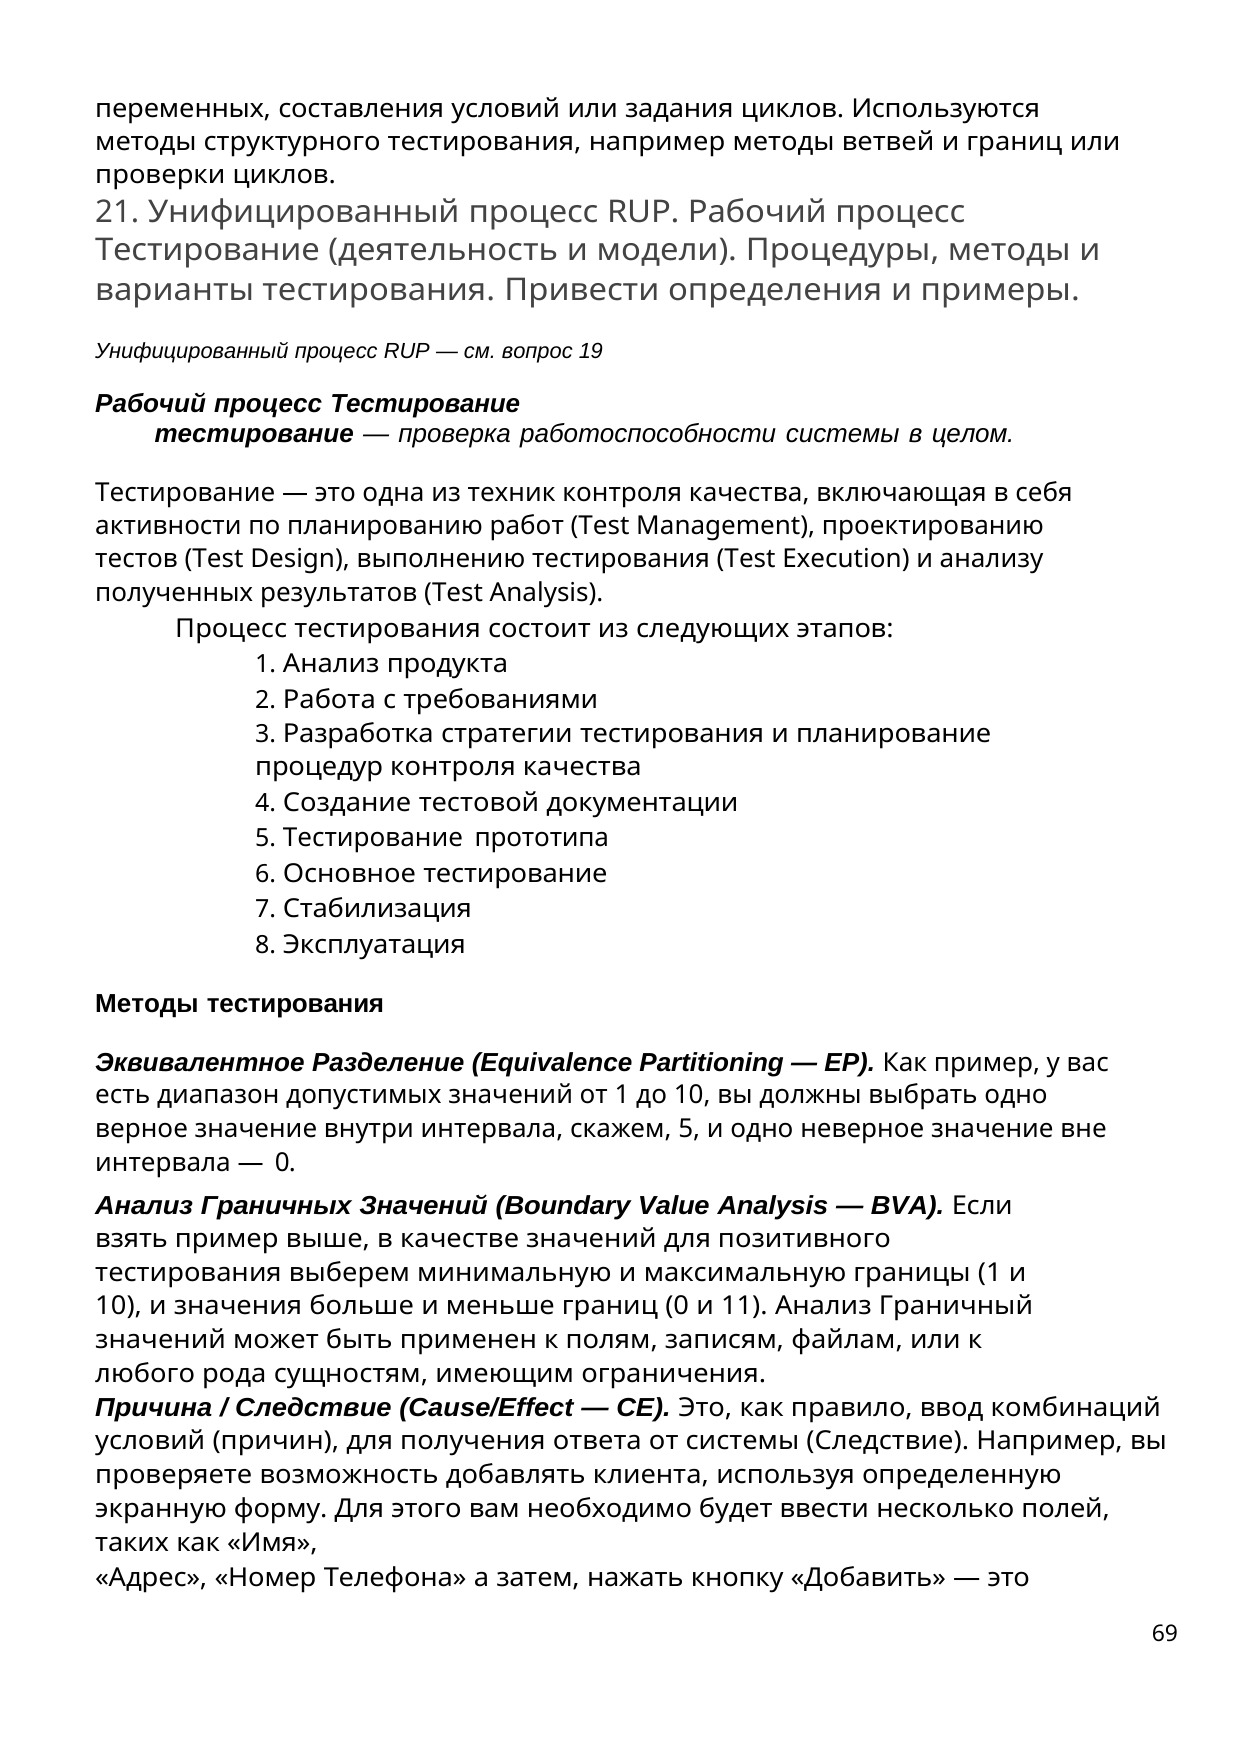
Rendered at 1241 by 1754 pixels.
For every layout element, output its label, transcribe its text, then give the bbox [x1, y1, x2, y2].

text Тестирование — это одна из техник контроля качества, включающая в себя активности по планированию работ (Test Management), проектированию тестов (Test Design), выполнению тестирования (Test Execution) и анализу полученных результатов (Test Analysis). [95, 474, 1121, 609]
text Причина / Следствие (Cause/Effect — CE). Это, как правило, ввод комбинаций условий (причин), для получения ответа от системы (Следствие). Например, вы проверяете возможность добавлять клиента, используя определенную экранную форму. Для этого вам необходимо будет ввести несколько полей, таких как «Имя», [95, 1390, 1178, 1559]
list Эксплуатация [255, 925, 1178, 961]
text Рабочий процесс Тестирование [95, 388, 1178, 418]
list Разработка стратегии тестирования и планирование процедур контроля качества [255, 716, 1062, 783]
text Эквивалентное Разделение (Equivalence Partitioning — EP). Как пример, у вас есть диапазон допустимых значений от 1 до 10, вы должны выбрать одно верное значение внутри интервала, скажем, 5, и одно неверное значение вне интервала — 0. [95, 1044, 1121, 1179]
text переменных, составления условий или задания циклов. Используются методы структурного тестирования, например методы ветвей и границ или проверки циклов. [95, 90, 1121, 191]
list Работа с требованиями [255, 680, 1178, 716]
list Тестирование прототипа [255, 819, 1178, 854]
list Стабилизация [255, 890, 1178, 925]
subtitle Методы тестирования [95, 988, 1178, 1018]
text Унифицированный процесс RUP — см. вопрос 19 [95, 337, 1178, 363]
text Процесс тестирования состоит из следующих этапов: [175, 609, 1178, 645]
list Основное тестирование [255, 854, 1178, 890]
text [95, 1559, 1178, 1593]
text тестирование — проверка работоспособности системы в целом. [154, 418, 1178, 448]
list Анализ продукта [255, 645, 1178, 680]
list Унифицированный процесс RUP. Рабочий процесс Тестирование (деятельность и модели). Процедуры, методы и варианты тестирования. Привести определения и примеры. [95, 191, 1111, 309]
text Анализ Граничных Значений (Boundary Value Analysis — BVA). Если взять пример выше, в качестве значений для позитивного тестирования выберем минимальную и максимальную границы (1 и 10), и значения больше и меньше границ (0 и 11). Анализ Граничный значений может быть применен к полям, записям, файлам, или к любого рода сущностям, имеющим ограничения. [95, 1187, 1075, 1390]
list Создание тестовой документации [255, 783, 1178, 819]
